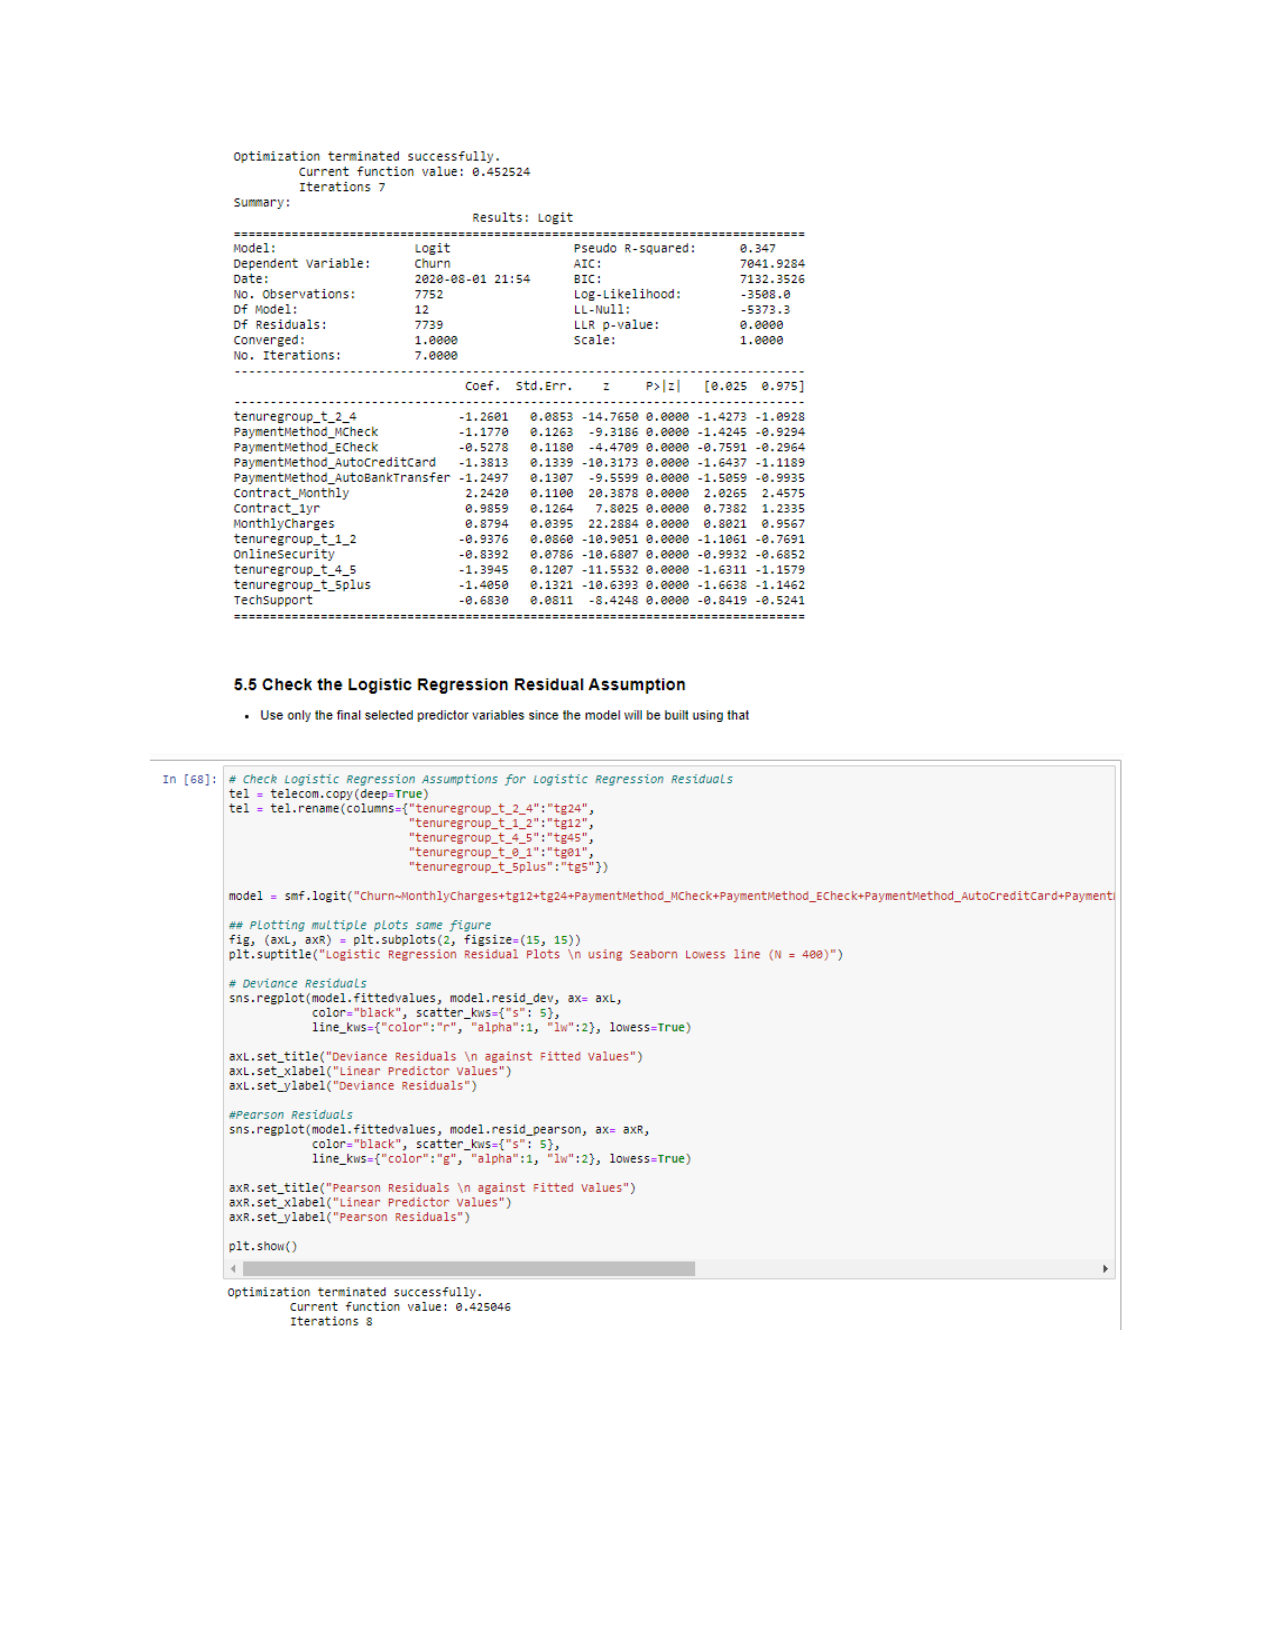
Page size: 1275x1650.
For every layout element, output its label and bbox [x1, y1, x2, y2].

picture [150, 150, 1125, 735]
picture [150, 753, 1125, 1330]
